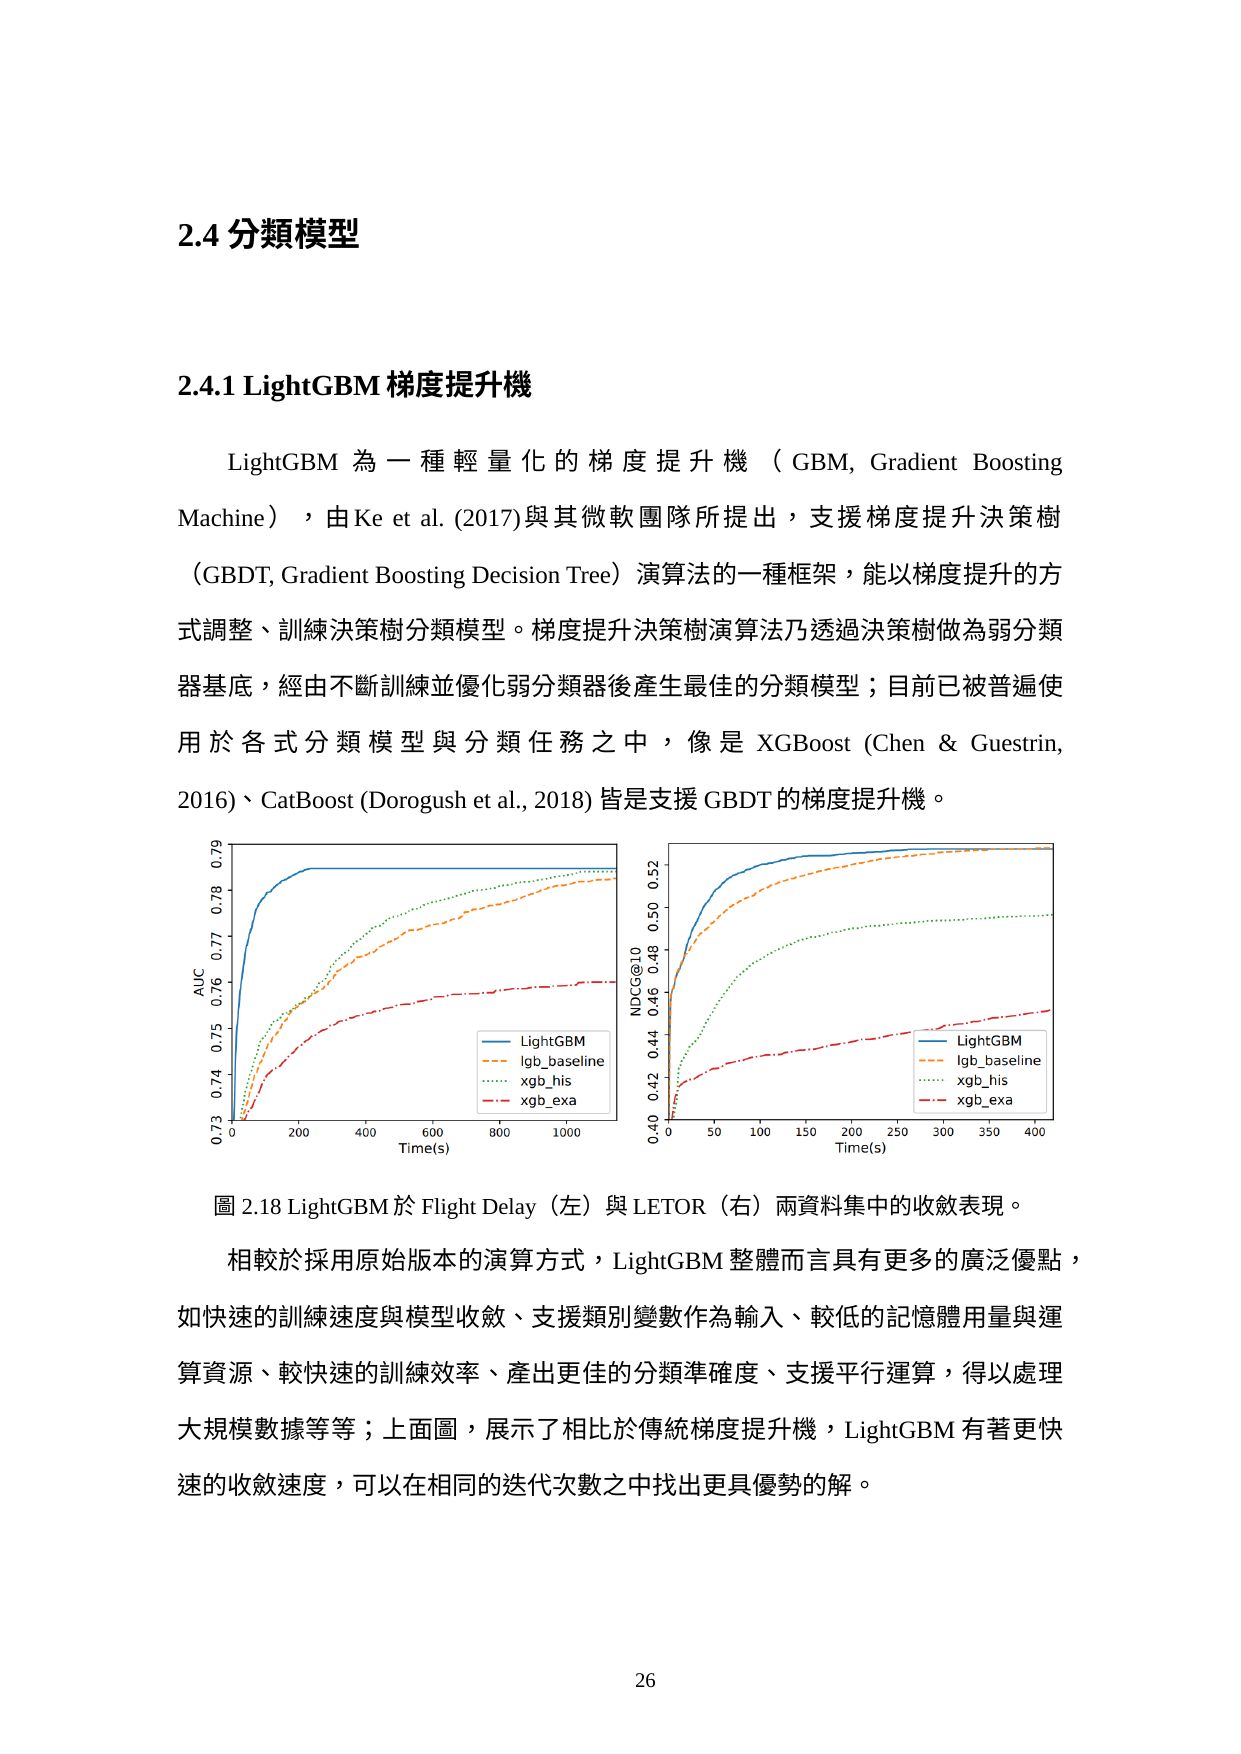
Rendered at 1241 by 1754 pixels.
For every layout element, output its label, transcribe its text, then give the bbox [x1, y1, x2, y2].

picture [177, 834, 1063, 1160]
subtitle 分類模型 [177, 194, 1063, 269]
text 相較於採用原始版本的演算方式，LightGBM整體而言具有更多的廣泛優點，如快速的訓練速度與模型收斂、支援類別變數作為輸入、較低的記憶體用量與運算資源、較快速的訓練效率、產出更佳的分類準確度、支援平行運算，得以處理大規模數據等等；如上圖，展示了相比於傳統梯度提升機，LightGBM有著更快速的收斂速度，可以在相同的迭代次數之中找出更具優勢的解。 [177, 1240, 1063, 1503]
subtitle LightGBM梯度提升機 [177, 345, 1063, 420]
text LightGBM為一種輕量化的梯度提升機（GBM, Gradient Boosting Machine），由Ke et al. (2017)與其微軟團隊所提出，支援梯度提升決策樹（GBDT, Gradient Boosting Decision Tree）演算法的一種框架，能以梯度提升的方式調整、訓練決策樹分類模型。梯度提升決策樹演算法乃透過決策樹做為弱分類器基底，經由不斷訓練並優化弱分類器後產生最佳的分類模型；目前已被普遍使用於各式分類模型與分類任務之中，像是XGBoost (Chen & Guestrin, 2016)、CatBoost (Dorogush et al., 2018) 皆是支援GBDT的梯度提升機。 [177, 441, 1063, 816]
